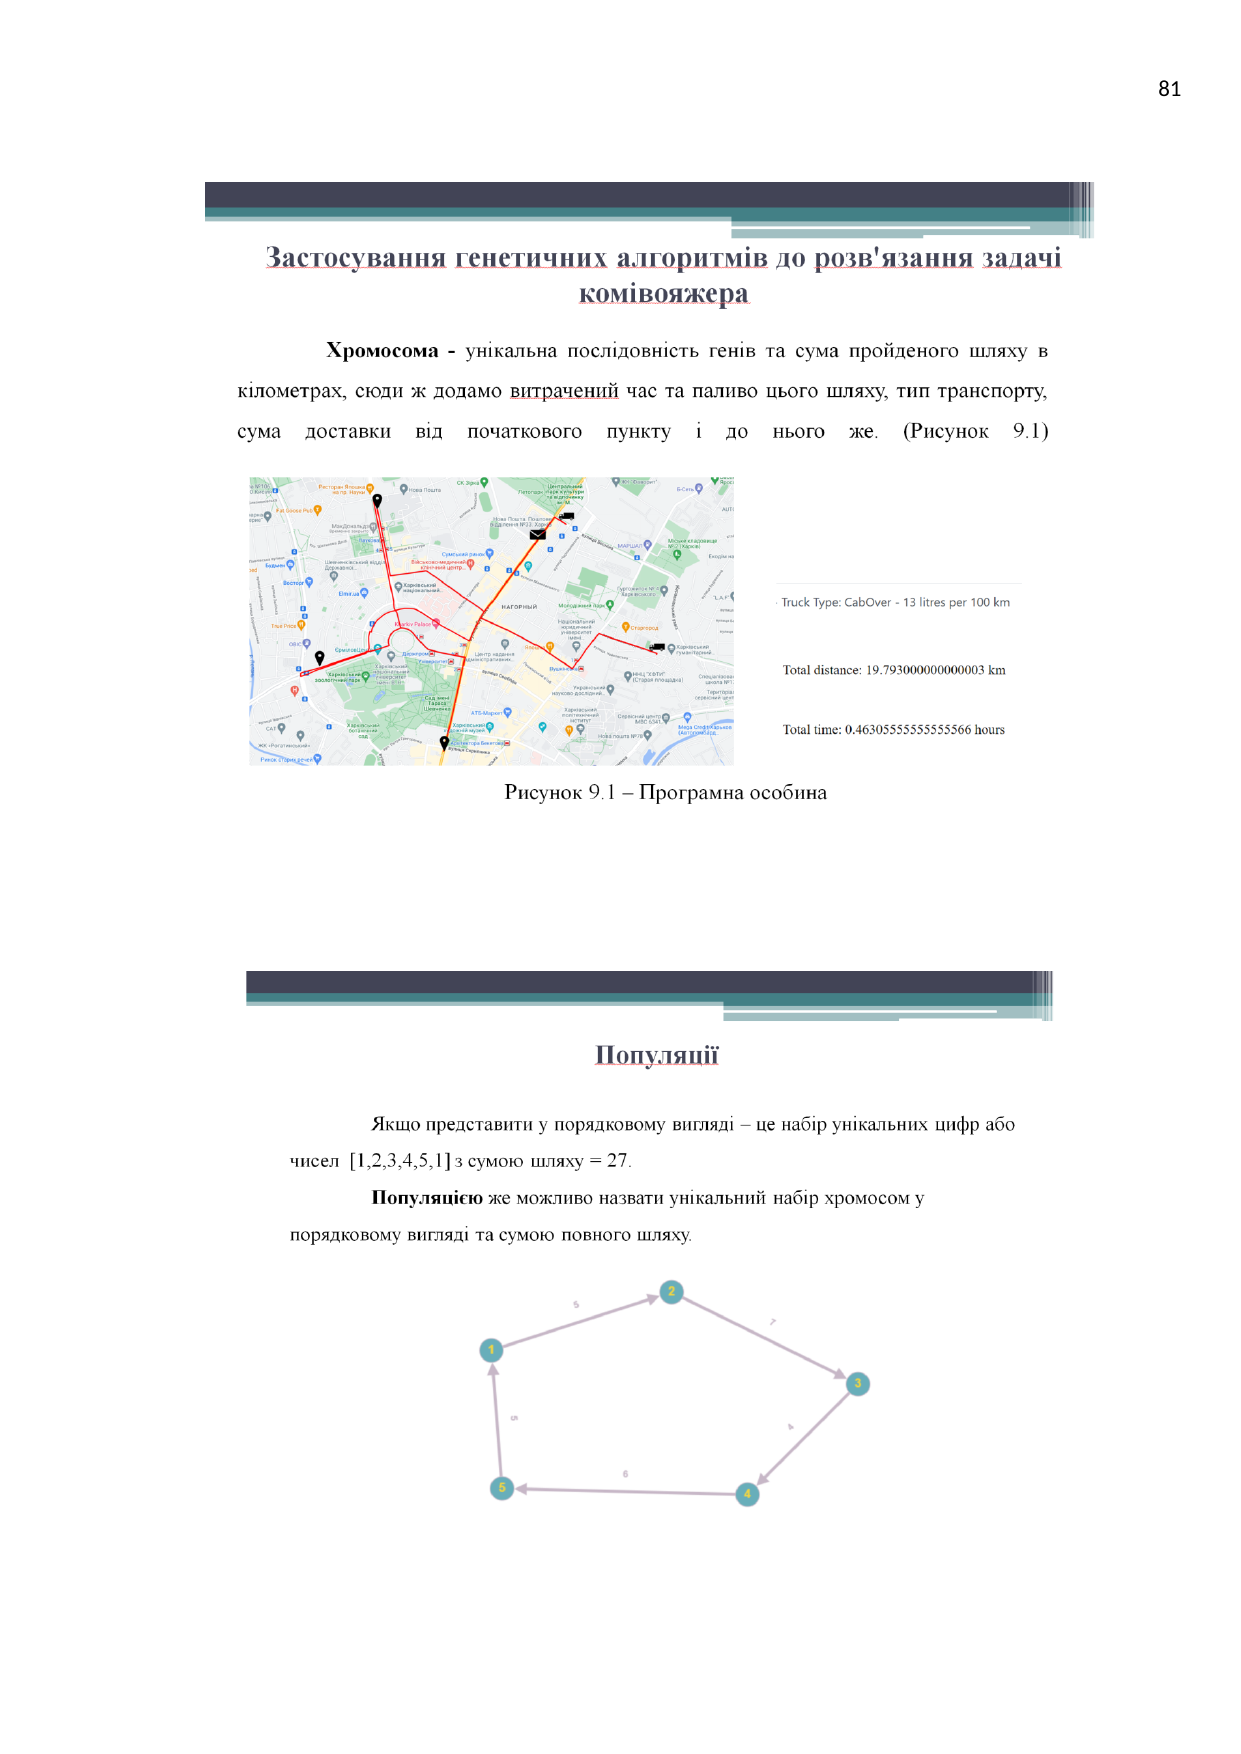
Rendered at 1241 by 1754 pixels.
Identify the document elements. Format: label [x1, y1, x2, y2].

picture [246, 971, 1054, 1575]
picture [205, 182, 1095, 844]
